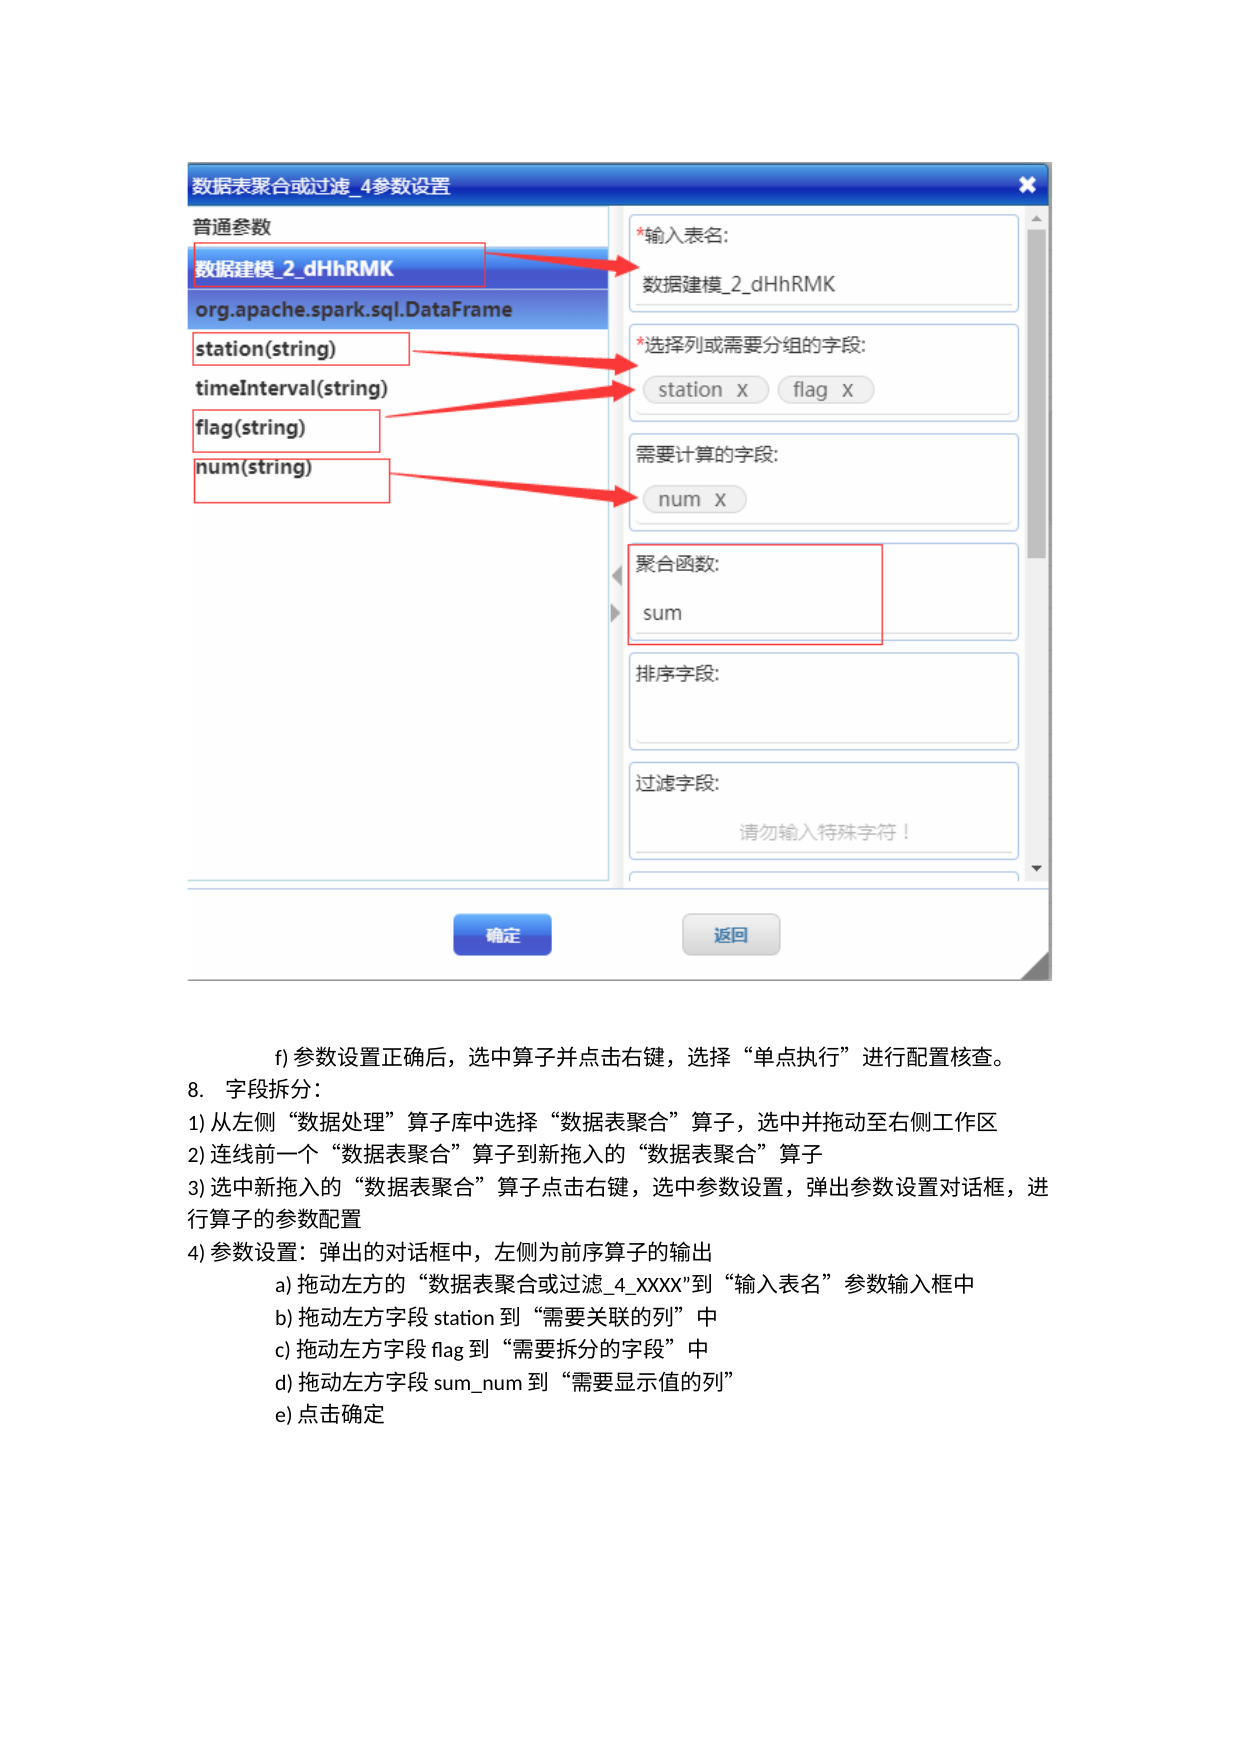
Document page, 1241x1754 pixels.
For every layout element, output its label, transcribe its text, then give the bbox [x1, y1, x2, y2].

list 参数设置：弹出的对话框中，左侧为前序算子的输出 [187, 1234, 1053, 1267]
list 拖动左方的“数据表聚合或过滤_4_XXXX”到“输入表名”参数输入框中 [231, 1267, 1053, 1299]
list 从左侧“数据处理”算子库中选择“数据表聚合”算子，选中并拖动至右侧工作区 [187, 1104, 1053, 1137]
list 拖动左方字段sum_num到“需要显示值的列” [231, 1364, 1053, 1397]
list 参数设置正确后，选中算子并点击右键，选择“单点执行”进行配置核查。 [231, 1039, 1053, 1072]
list 连线前一个“数据表聚合”算子到新拖入的“数据表聚合”算子 [187, 1137, 1053, 1169]
list 字段拆分： [187, 1072, 1053, 1104]
list 拖动左方字段flag到“需要拆分的字段”中 [231, 1332, 1053, 1364]
list 选中新拖入的“数据表聚合”算子点击右键，选中参数设置，弹出参数设置对话框，进行算子的参数配置 [187, 1169, 1053, 1234]
list 拖动左方字段station到“需要关联的列”中 [231, 1299, 1053, 1332]
picture [187, 162, 1053, 981]
list 点击确定 [231, 1397, 1053, 1429]
